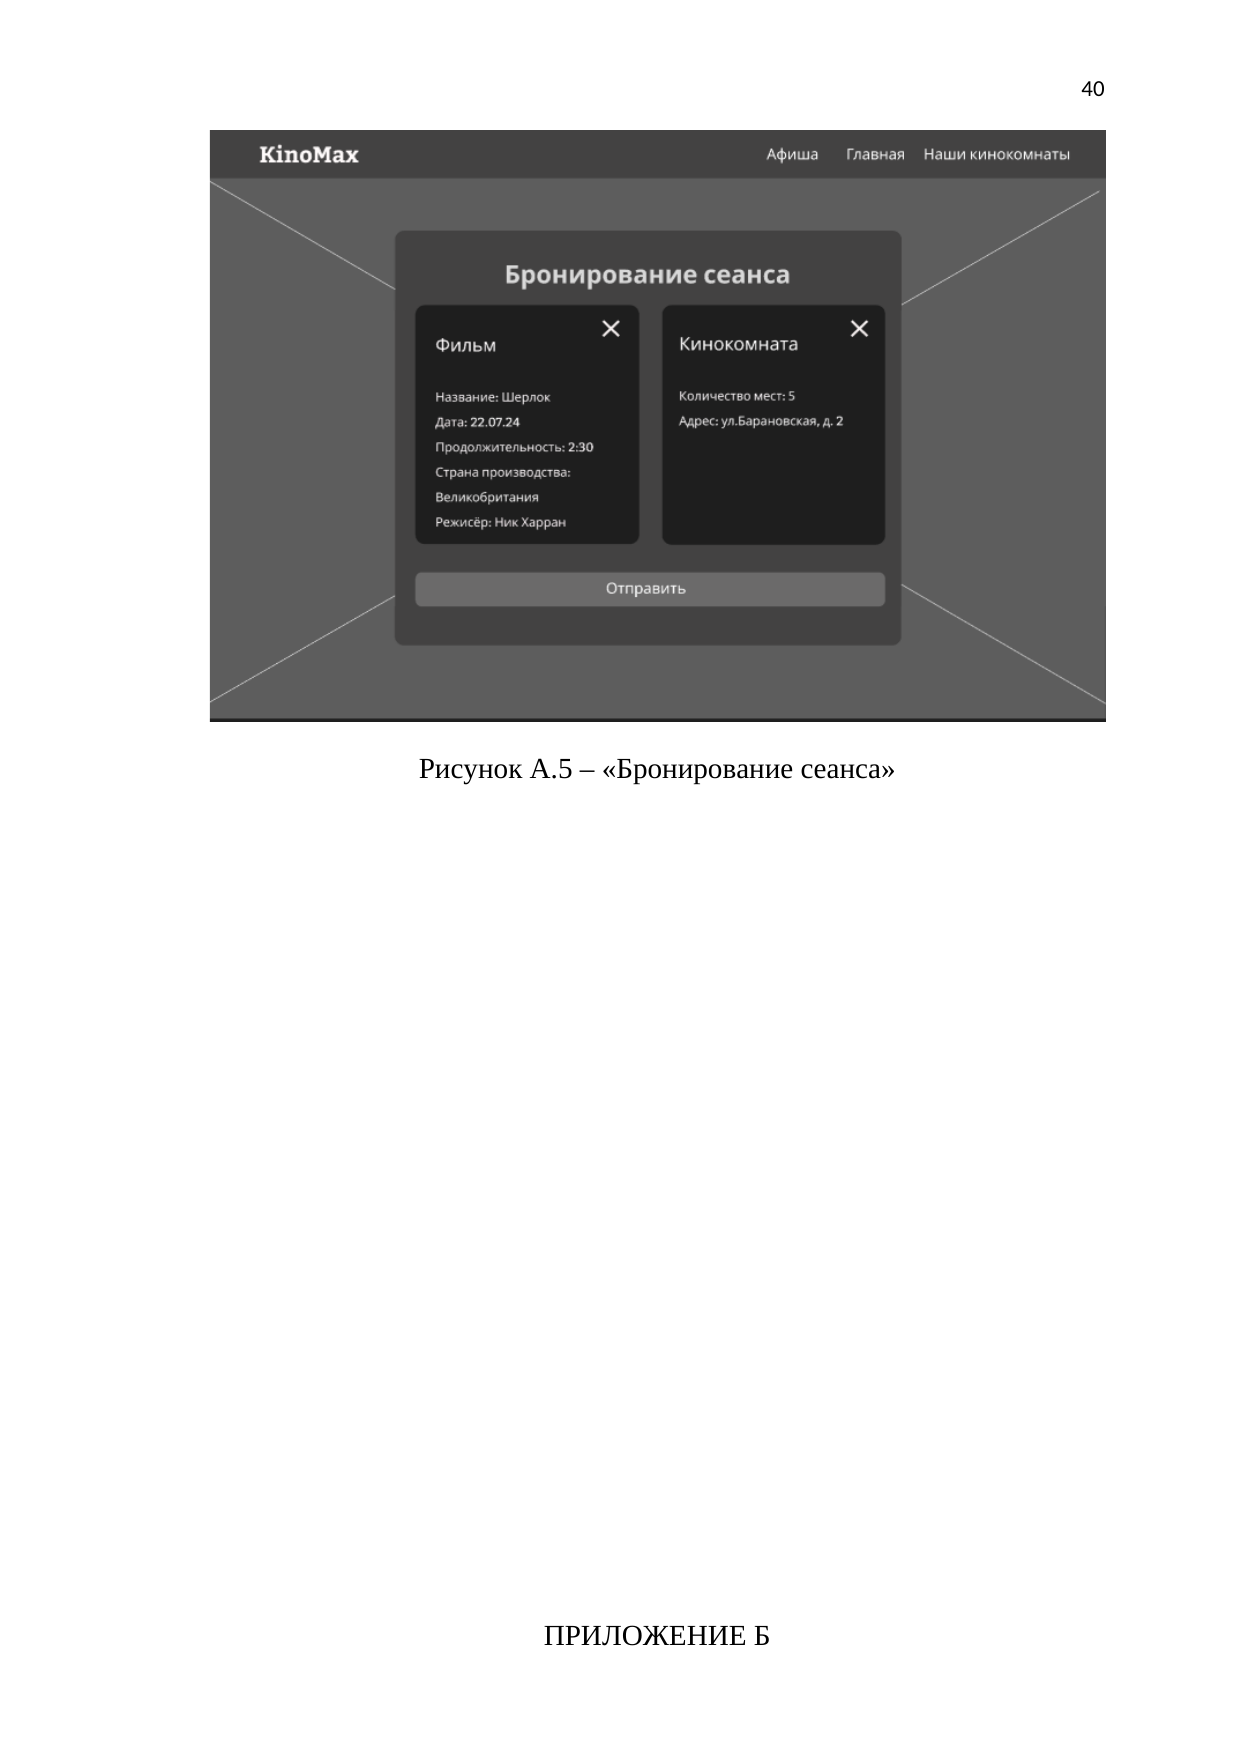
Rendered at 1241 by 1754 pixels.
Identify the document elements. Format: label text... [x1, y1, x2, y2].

picture [209, 130, 1106, 722]
text Рисунок А.5 – «Бронирование сеанса» [136, 751, 1104, 784]
text ПРИЛОЖЕНИЕ Б [136, 1618, 1104, 1652]
